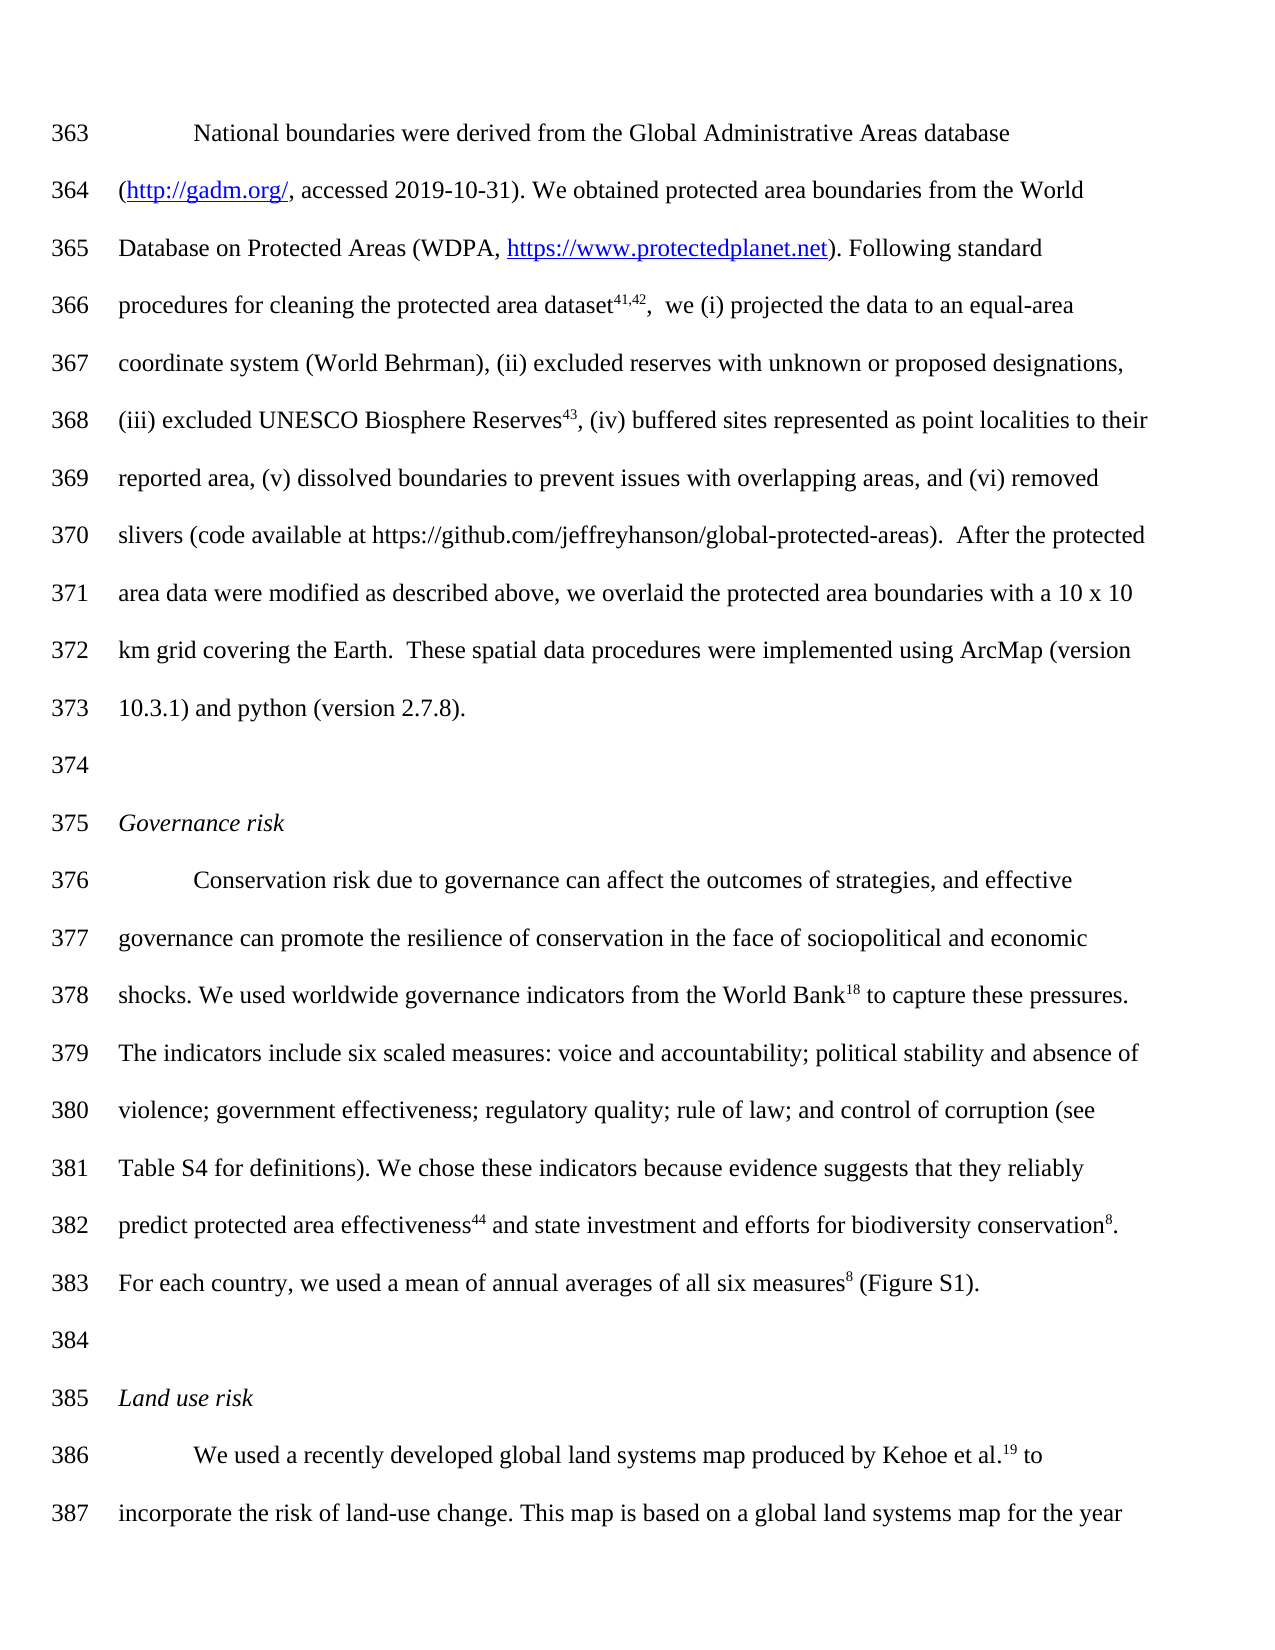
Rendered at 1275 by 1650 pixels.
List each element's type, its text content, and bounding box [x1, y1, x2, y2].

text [118, 1441, 1157, 1527]
text Governance risk [118, 808, 1157, 837]
text National boundaries were derived from the Global Administrative Areas database (http://gadm.org/, accessed 2019-10-31). We obtained protected area boundaries from the World Database on Protected Areas (WDPA, https://www.protectedplanet.net). Following standard procedures for cleaning the protected area dataset41,42, we (i) projected the data to an equal-area coordinate system (World Behrman), (ii) excluded reserves with unknown or proposed designations, (iii) excluded UNESCO Biosphere Reserves43, (iv) buffered sites represented as point localities to their reported area, (v) dissolved boundaries to prevent issues with overlapping areas, and (vi) removed slivers (code available at https://github.com/jeffreyhanson/global-protected-areas). After the protected area data were modified as described above, we overlaid the protected area boundaries with a 10 x 10 km grid covering the Earth. These spatial data procedures were implemented using ArcMap (version 10.3.1) and python (version 2.7.8). [118, 118, 1157, 722]
text Conservation risk due to governance can affect the outcomes of strategies, and effective governance can promote the resilience of conservation in the face of sociopolitical and economic shocks. We used worldwide governance indicators from the World Bank18 to capture these pressures. The indicators include six scaled measures: voice and accountability; political stability and absence of violence; government effectiveness; regulatory quality; rule of law; and control of corruption (see Table S4 for definitions). We chose these indicators because evidence suggests that they reliably predict protected area effectiveness44 and state investment and efforts for biodiversity conservation8. For each country, we used a mean of annual averages of all six measures8 (Figure S1). [118, 866, 1157, 1297]
text Land use risk [118, 1383, 1157, 1412]
